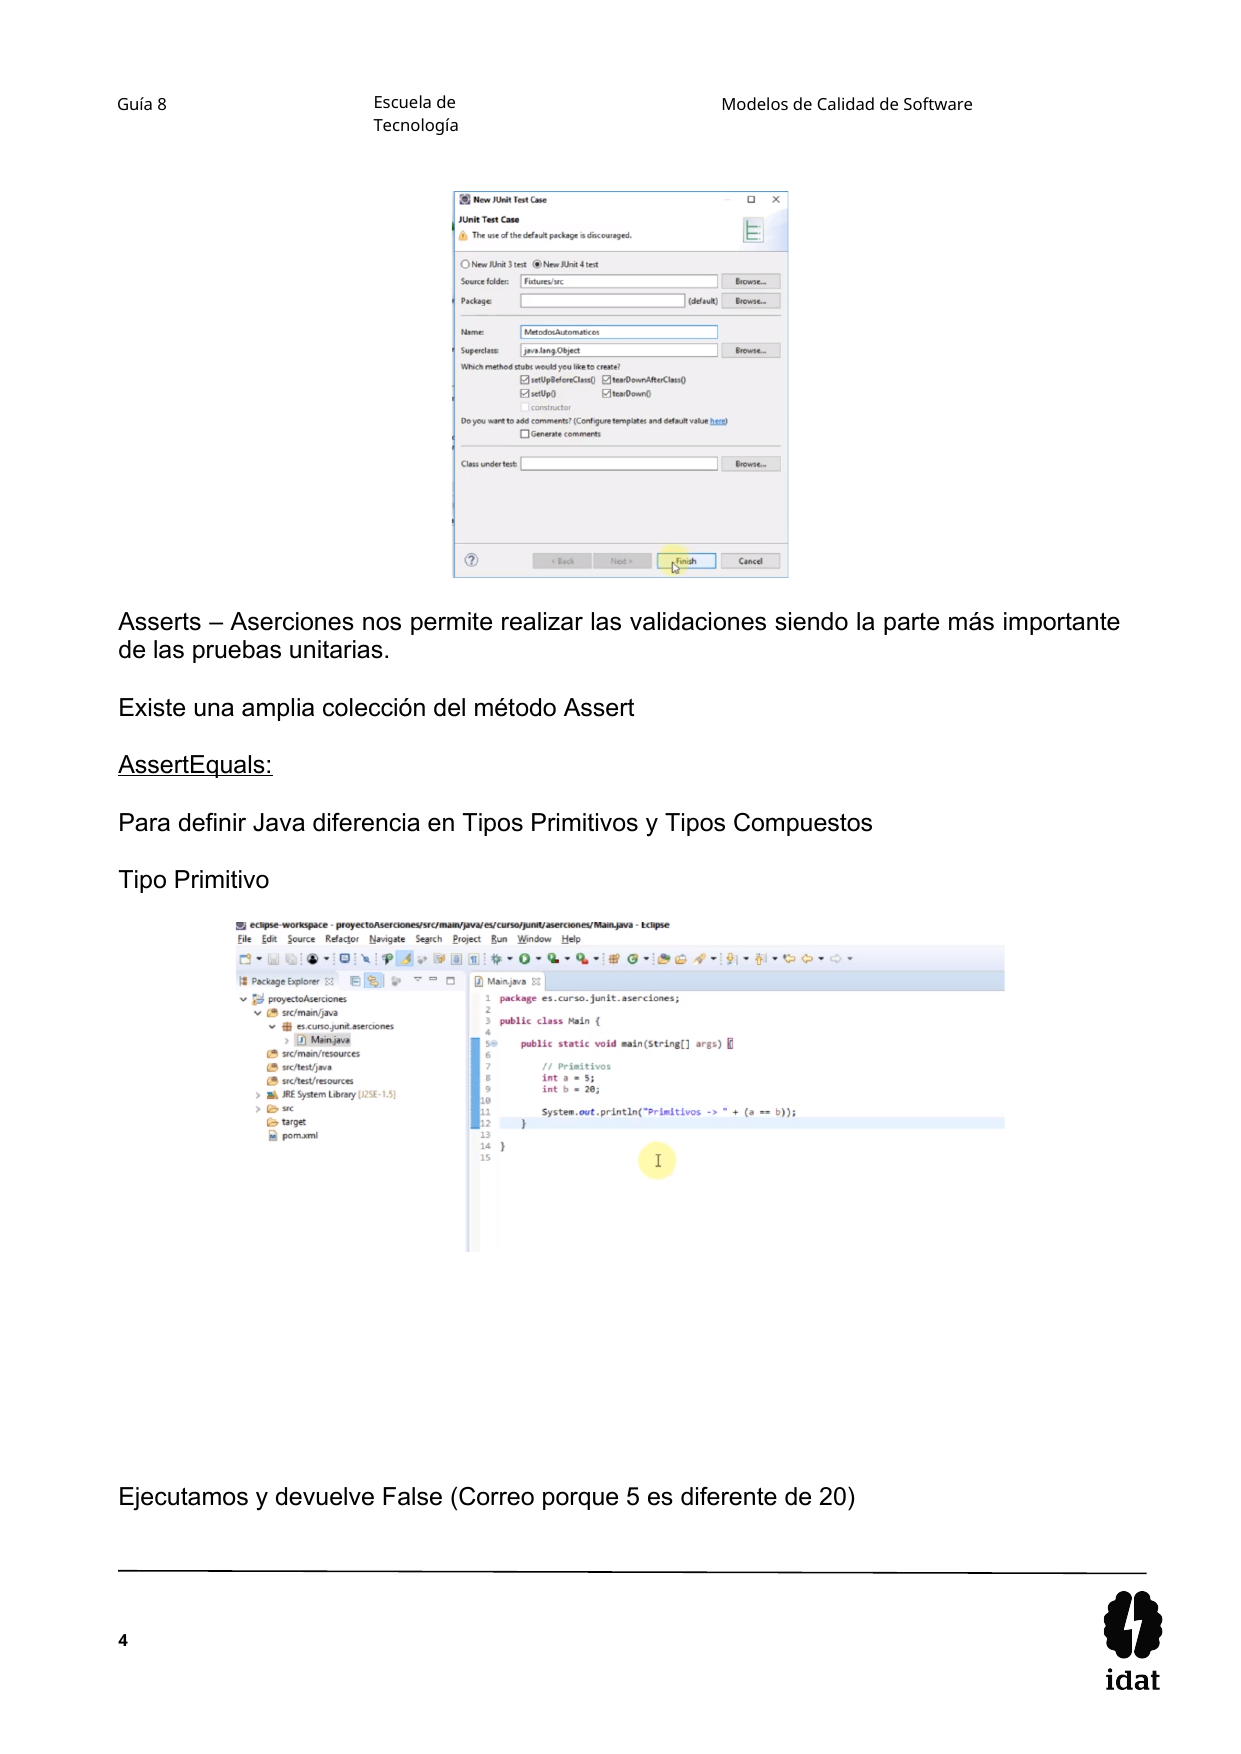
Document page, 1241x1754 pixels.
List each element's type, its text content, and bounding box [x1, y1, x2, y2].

text Asserts – Aserciones nos permite realizar las validaciones siendo la parte más importante de las pruebas unitarias. [118, 607, 1122, 664]
picture [235, 922, 1005, 1252]
text Para definir Java diferencia en Tipos Primitivos y Tipos Compuestos [118, 808, 1122, 837]
text Ejecutamos y devuelve False (Correo porque 5 es diferente de 20) [118, 1482, 1122, 1511]
text Existe una amplia colección del método Assert [118, 693, 1122, 722]
picture [451, 188, 789, 578]
text Tipo Primitivo [118, 865, 1122, 894]
picture [1103, 1591, 1163, 1690]
text AssertEquals: [118, 750, 1122, 779]
